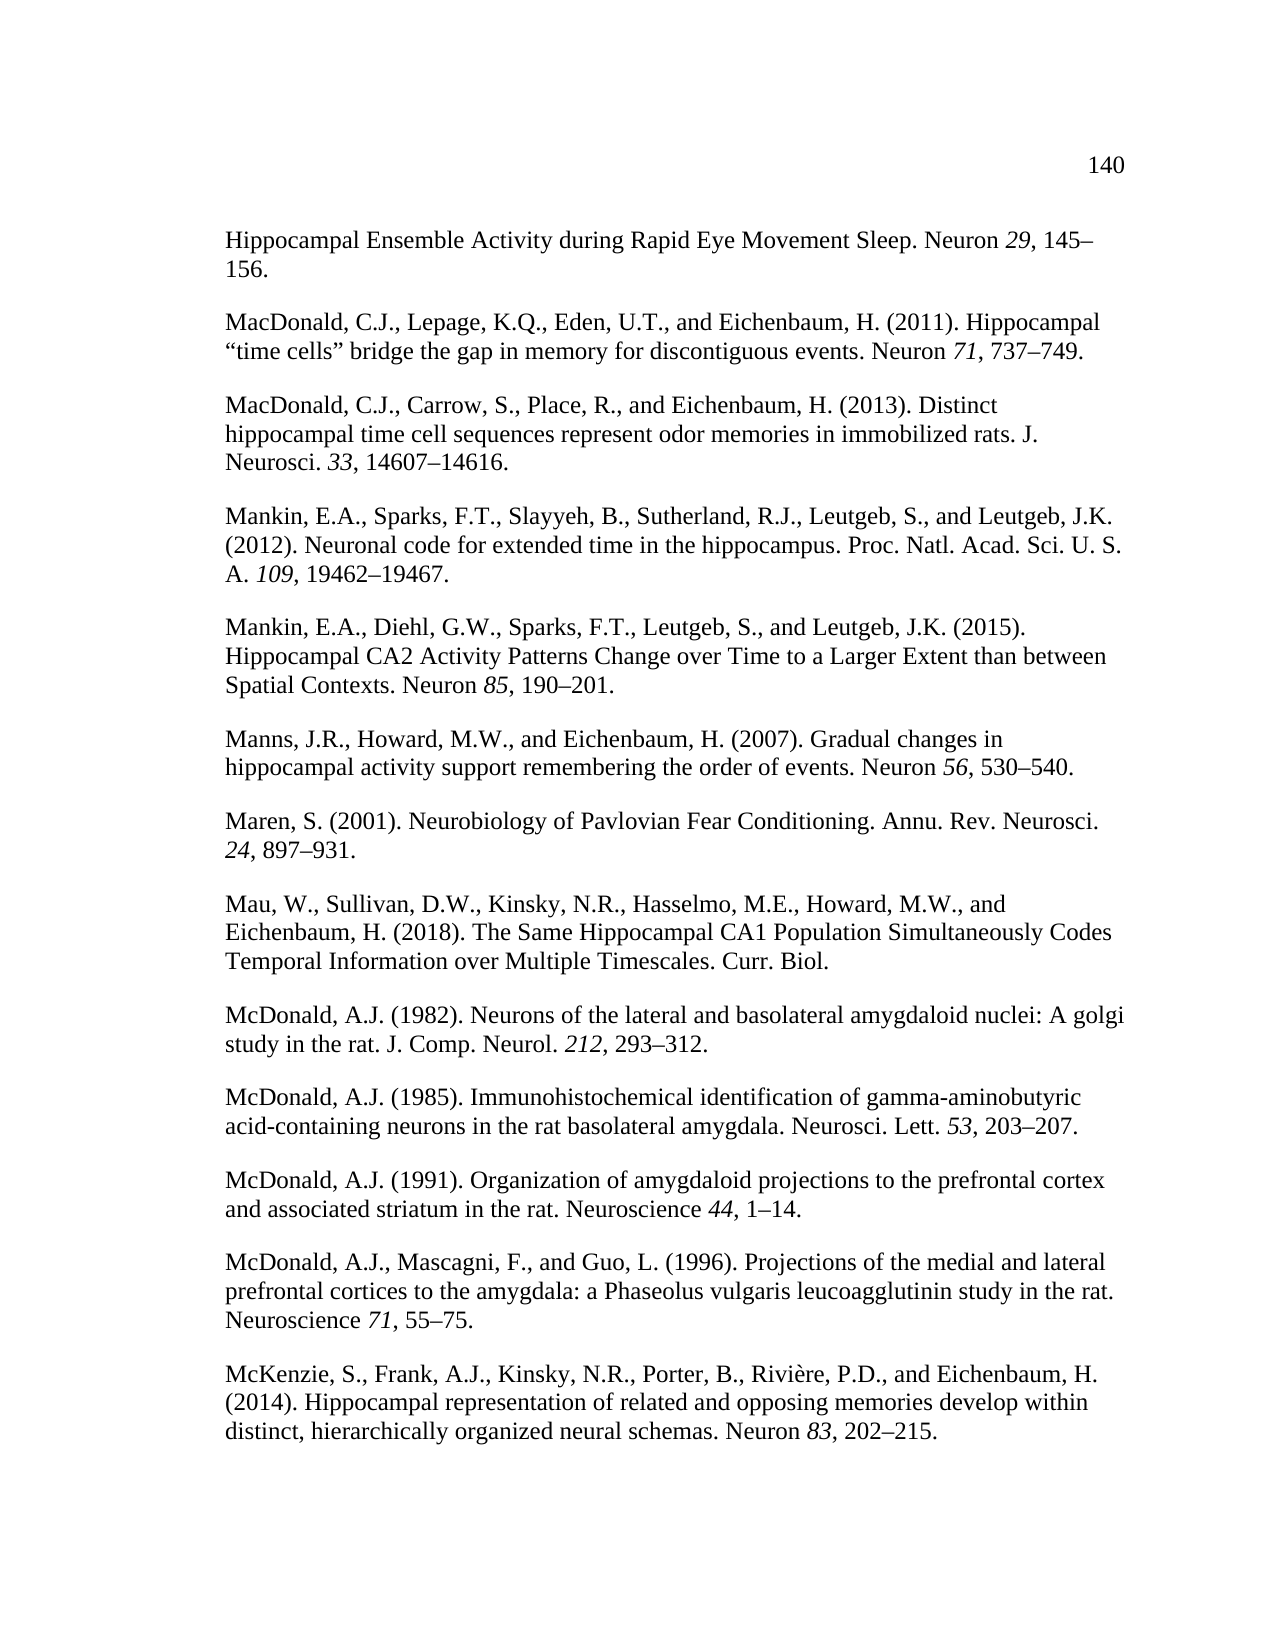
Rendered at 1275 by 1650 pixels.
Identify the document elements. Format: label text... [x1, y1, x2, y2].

text MacDonald, C.J., Lepage, K.Q., Eden, U.T., and Eichenbaum, H. (2011). Hippocampal “time cells” bridge the gap in memory for discontiguous events. Neuron 71, 737–749. [225, 307, 1125, 365]
text Mankin, E.A., Sparks, F.T., Slayyeh, B., Sutherland, R.J., Leutgeb, S., and Leutgeb, J.K. (2012). Neuronal code for extended time in the hippocampus. Proc. Natl. Acad. Sci. U. S. A. 109, 19462–19467. [225, 501, 1125, 587]
text MacDonald, C.J., Carrow, S., Place, R., and Eichenbaum, H. (2013). Distinct hippocampal time cell sequences represent odor memories in immobilized rats. J. Neurosci. 33, 14607–14616. [225, 390, 1125, 476]
text McDonald, A.J. (1991). Organization of amygdaloid projections to the prefrontal cortex and associated striatum in the rat. Neuroscience 44, 1–14. [225, 1165, 1125, 1222]
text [225, 225, 1125, 282]
text Maren, S. (2001). Neurobiology of Pavlovian Fear Conditioning. Annu. Rev. Neurosci. 24, 897–931. [225, 806, 1125, 864]
text McKenzie, S., Frank, A.J., Kinsky, N.R., Porter, B., Rivière, P.D., and Eichenbaum, H. (2014). Hippocampal representation of related and opposing memories develop within distinct, hierarchically organized neural schemas. Neuron 83, 202–215. [225, 1359, 1125, 1445]
text Mankin, E.A., Diehl, G.W., Sparks, F.T., Leutgeb, S., and Leutgeb, J.K. (2015). Hippocampal CA2 Activity Patterns Change over Time to a Larger Extent than between Spatial Contexts. Neuron 85, 190–201. [225, 612, 1125, 699]
text Mau, W., Sullivan, D.W., Kinsky, N.R., Hasselmo, M.E., Howard, M.W., and Eichenbaum, H. (2018). The Same Hippocampal CA1 Population Simultaneously Codes Temporal Information over Multiple Timescales. Curr. Biol. [225, 889, 1125, 975]
text McDonald, A.J., Mascagni, F., and Guo, L. (1996). Projections of the medial and lateral prefrontal cortices to the amygdala: a Phaseolus vulgaris leucoagglutinin study in the rat. Neuroscience 71, 55–75. [225, 1247, 1125, 1334]
text McDonald, A.J. (1982). Neurons of the lateral and basolateral amygdaloid nuclei: A golgi study in the rat. J. Comp. Neurol. 212, 293–312. [225, 1000, 1125, 1057]
text Manns, J.R., Howard, M.W., and Eichenbaum, H. (2007). Gradual changes in hippocampal activity support remembering the order of events. Neuron 56, 530–540. [225, 724, 1125, 781]
text McDonald, A.J. (1985). Immunohistochemical identification of gamma-aminobutyric acid-containing neurons in the rat basolateral amygdala. Neurosci. Lett. 53, 203–207. [225, 1082, 1125, 1140]
